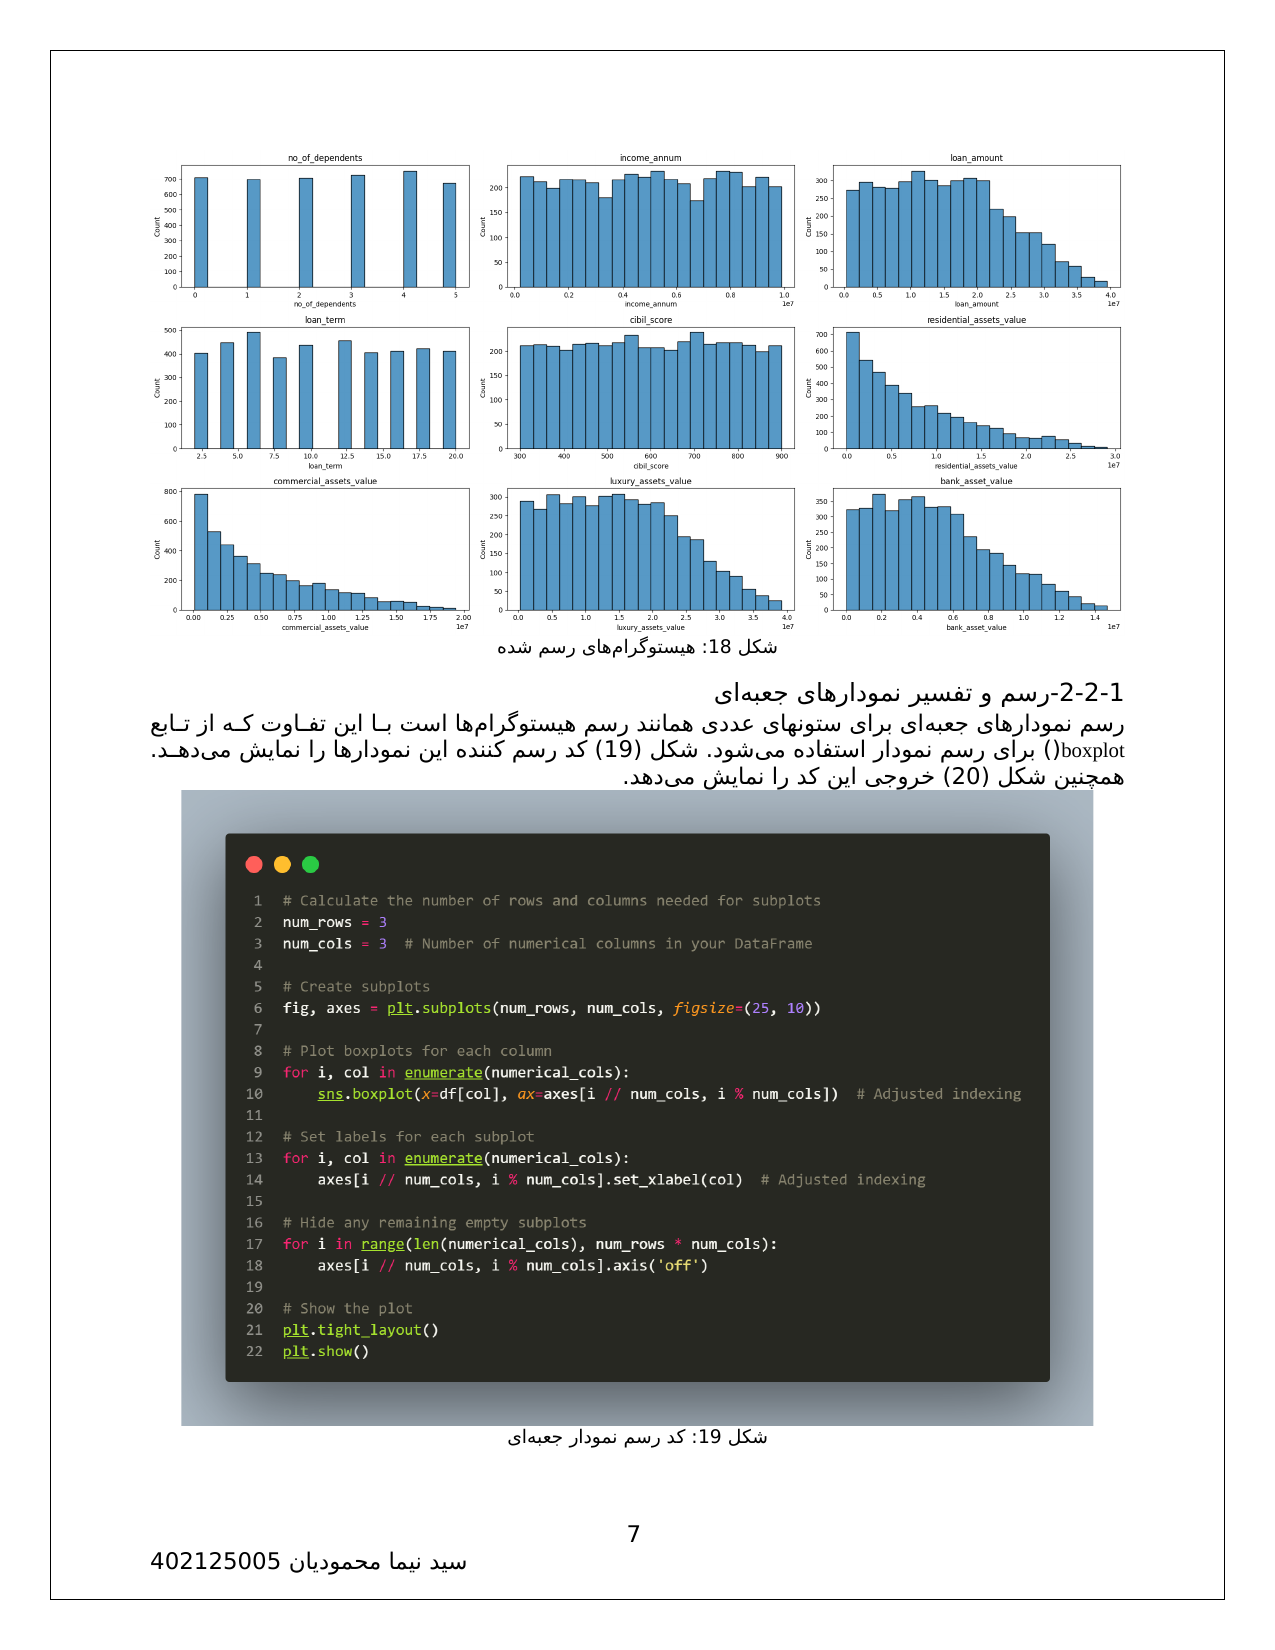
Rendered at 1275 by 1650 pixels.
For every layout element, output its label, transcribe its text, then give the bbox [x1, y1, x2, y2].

picture [150, 150, 1125, 636]
subtitle 2-2-1-رسم و تفسیر نمودارهای جعبه‌ای [150, 678, 1125, 708]
picture [181, 790, 1094, 1426]
text شکل 18: هیستوگرام‌های رسم شده [150, 636, 1125, 658]
text شکل 19: کد رسم نمودار جعبه‌ای [150, 1426, 1125, 1448]
text رسم نمودارهای جعبه‌ای برای ستونهای عددی همانند رسم هیستوگرام‌ها است با این تفاوت که از تابع boxplot() برای رسم نمودار استفاده می‌شود. شکل (19) کد رسم کننده این نمودارها را نمایش می‌دهد. همچنین شکل (20) خروجی این کد را نمایش می‌دهد. [150, 710, 1125, 790]
